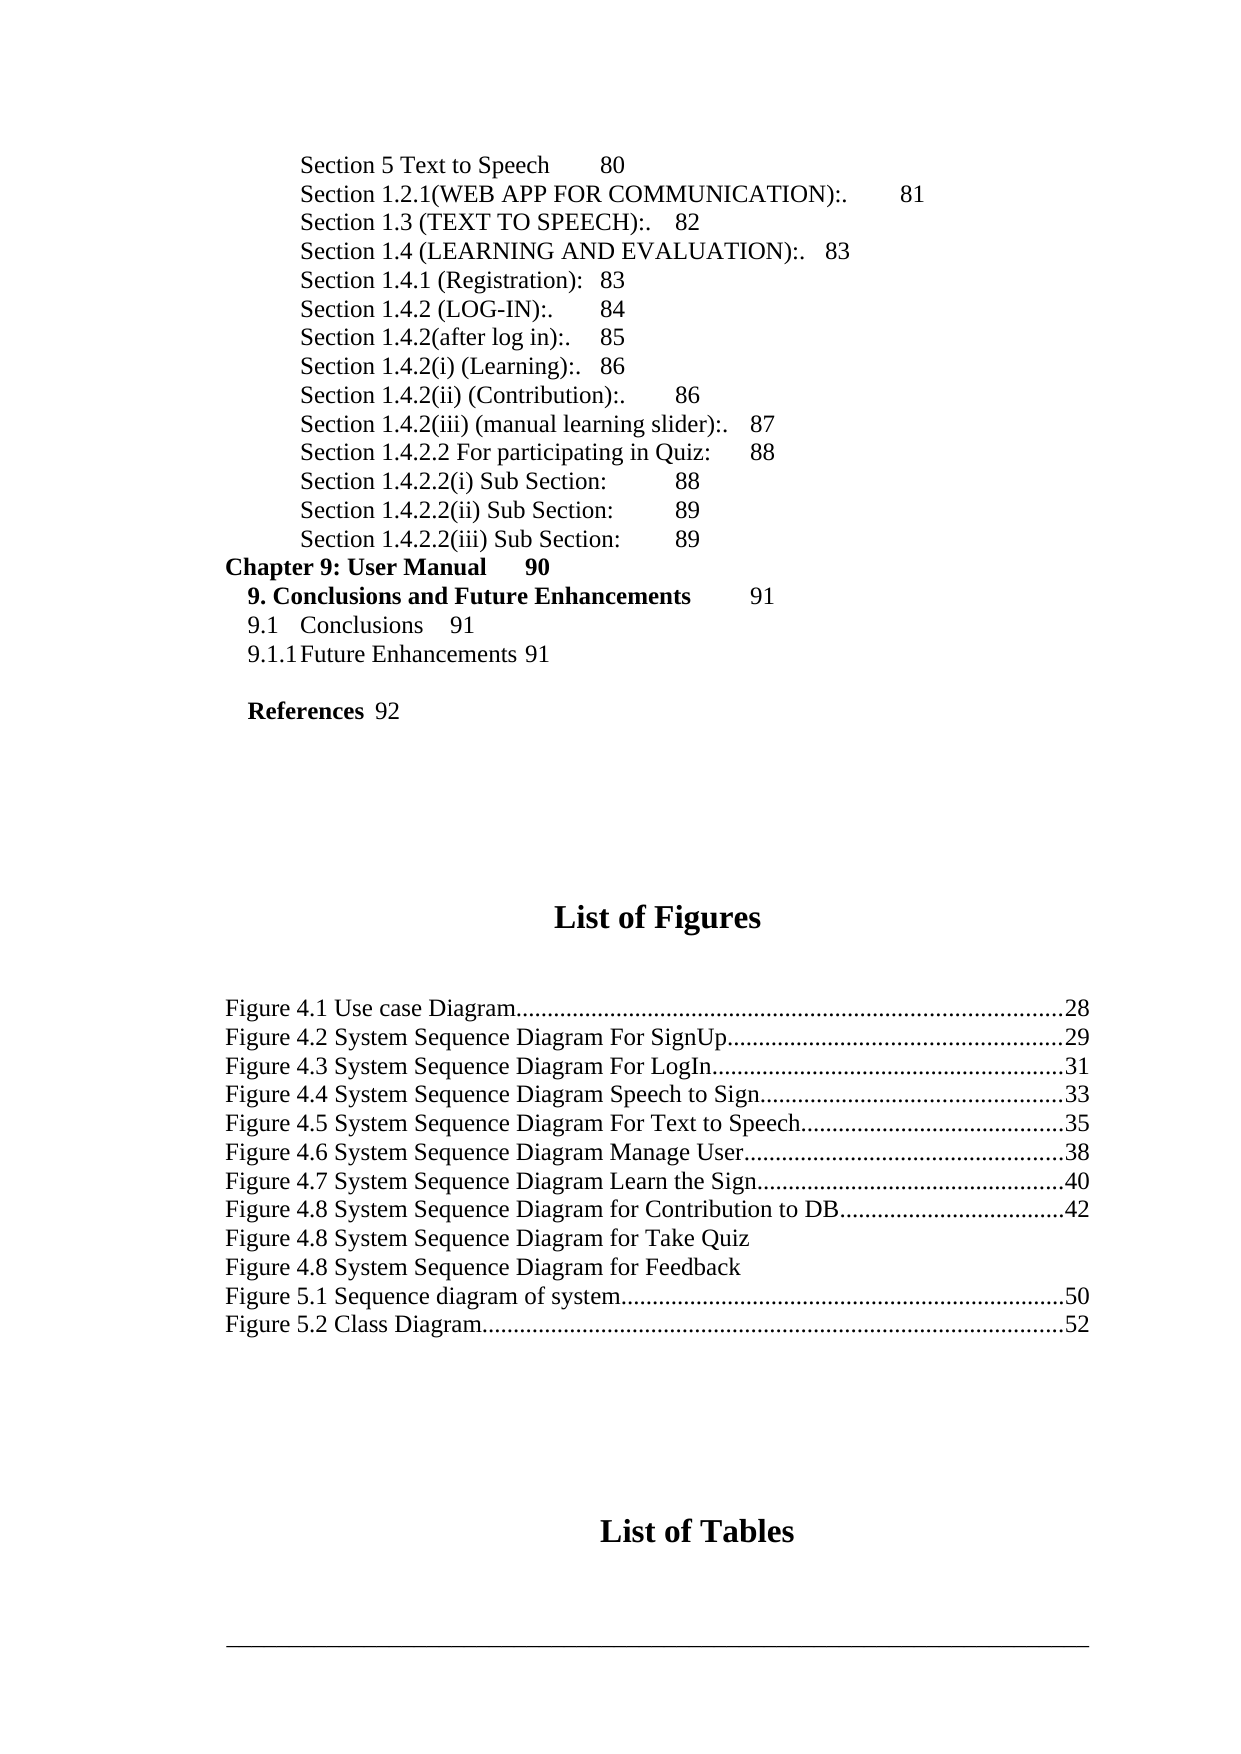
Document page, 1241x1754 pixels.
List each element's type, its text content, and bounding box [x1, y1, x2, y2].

text Figure 5.1 Sequence diagram of system 50 [225, 1281, 1090, 1309]
subtitle List of Tables [585, 1511, 1090, 1549]
subtitle List of Figures [225, 897, 1090, 936]
text Figure 4.7 System Sequence Diagram Learn the Sign 40 [225, 1166, 1090, 1194]
text Figure 5.2 Class Diagram 52 [225, 1309, 1090, 1338]
text Figure 4.3 System Sequence Diagram For LogIn 31 [225, 1051, 1090, 1079]
text Figure 4.8 System Sequence Diagram for Contribution to DB 42 [225, 1194, 1090, 1223]
text Figure 4.8 System Sequence Diagram for Take Quiz 44 [225, 1223, 1090, 1252]
text Figure 4.2 System Sequence Diagram For SignUp 29 [225, 1022, 1090, 1051]
text Figure 4.4 System Sequence Diagram Speech to Sign 33 [225, 1079, 1090, 1108]
text Figure 4.5 System Sequence Diagram For Text to Speech 35 [225, 1108, 1090, 1137]
text Figure 4.1 Use case Diagram 28 [225, 993, 1090, 1022]
text Figure 4.8 System Sequence Diagram for Feedback 46 [225, 1252, 1090, 1281]
text Figure 4.6 System Sequence Diagram Manage User 38 [225, 1137, 1090, 1166]
